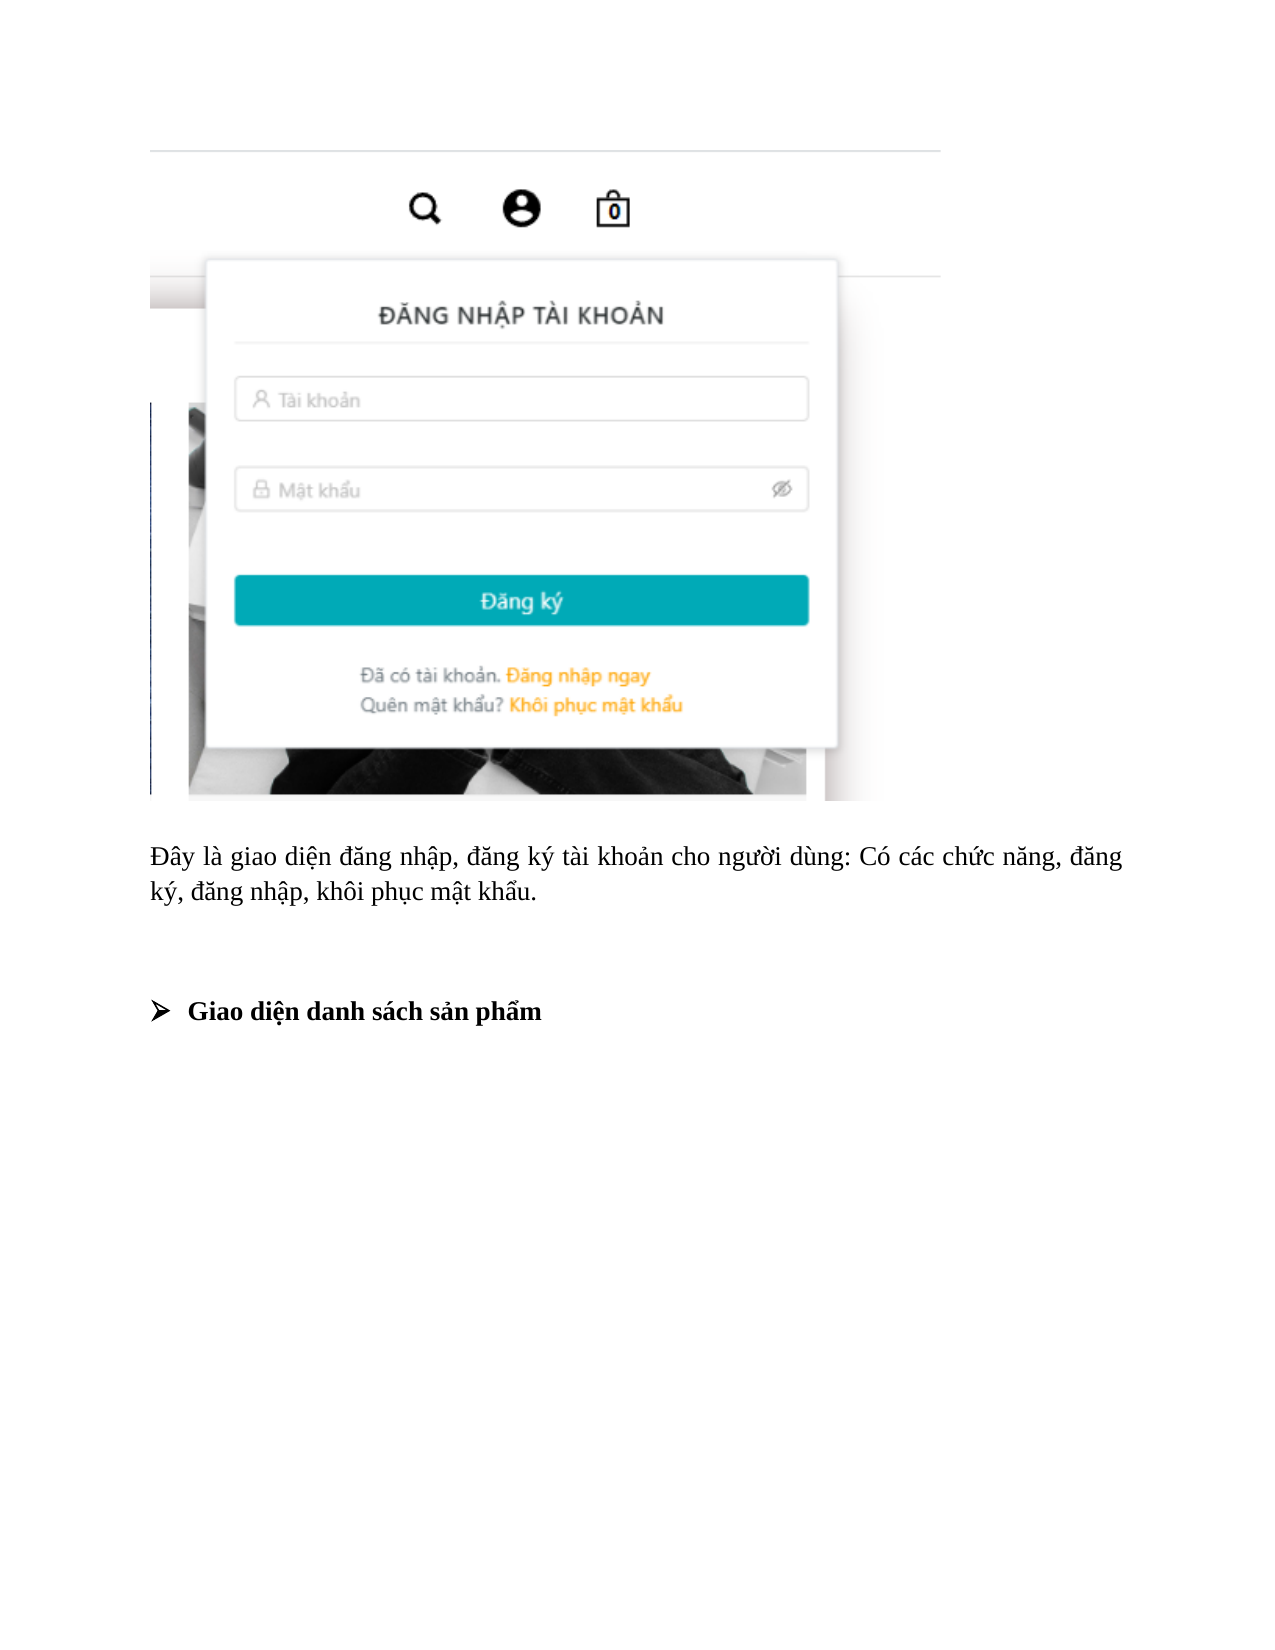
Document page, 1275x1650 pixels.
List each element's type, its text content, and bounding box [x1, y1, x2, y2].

text Đây là giao diện đăng nhập, đăng ký tài khoản cho người dùng: Có các chức năng, đăng ký, đăng nhập, khôi phục mật khẩu. [150, 840, 1125, 907]
picture [150, 150, 941, 801]
list Giao diện danh sách sản phẩm [150, 995, 1125, 1026]
